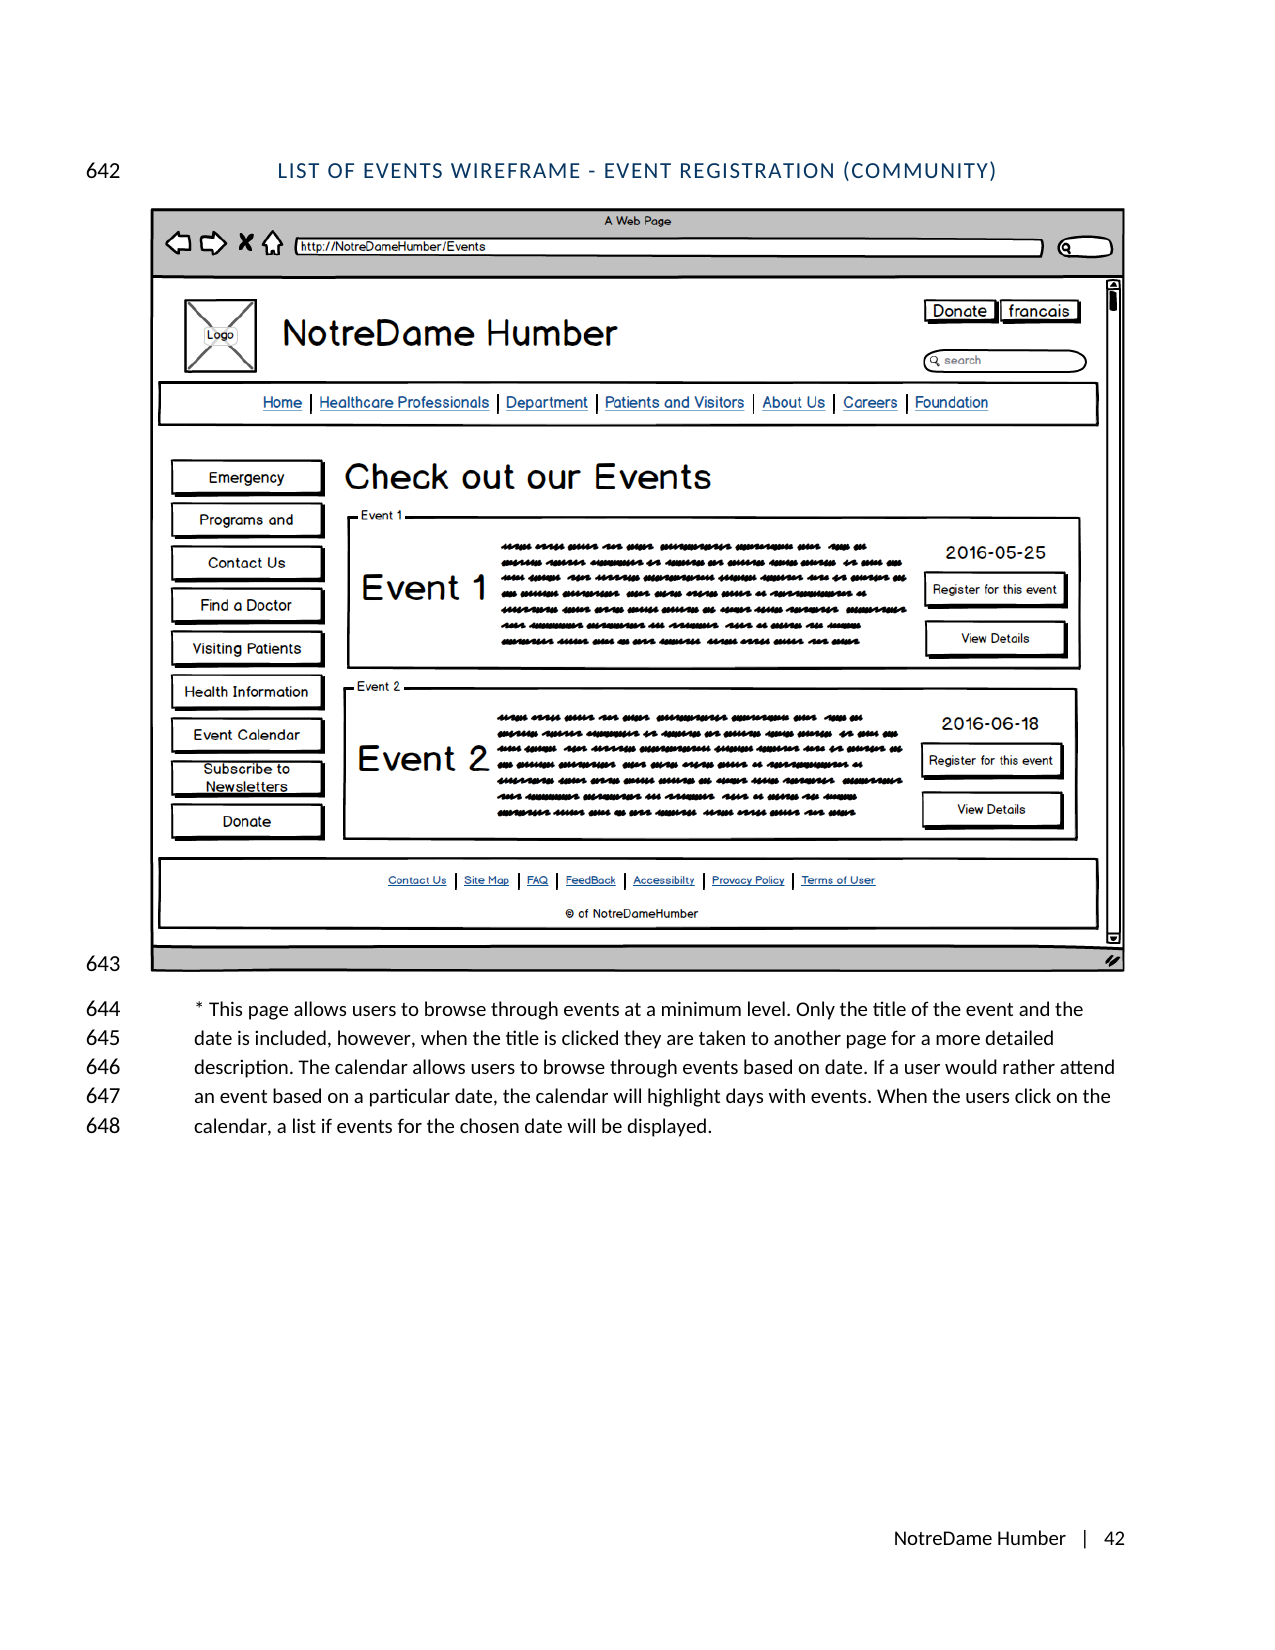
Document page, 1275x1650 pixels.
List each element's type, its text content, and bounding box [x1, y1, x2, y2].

list * This page allows users to browse through events at a minimum level. Only the title of the event and the date is included, however, when the title is clicked they are taken to another page for a more detailed description. The calendar allows users to browse through events based on date. If a user would rather attend an event based on a particular date, the calendar will highlight days with events. When the users click on the calendar, a list if events for the chosen date will be displayed. [194, 996, 1125, 1138]
picture [150, 208, 1125, 972]
subtitle List of Events Wireframe - Event Registration (Community) [150, 156, 1125, 184]
